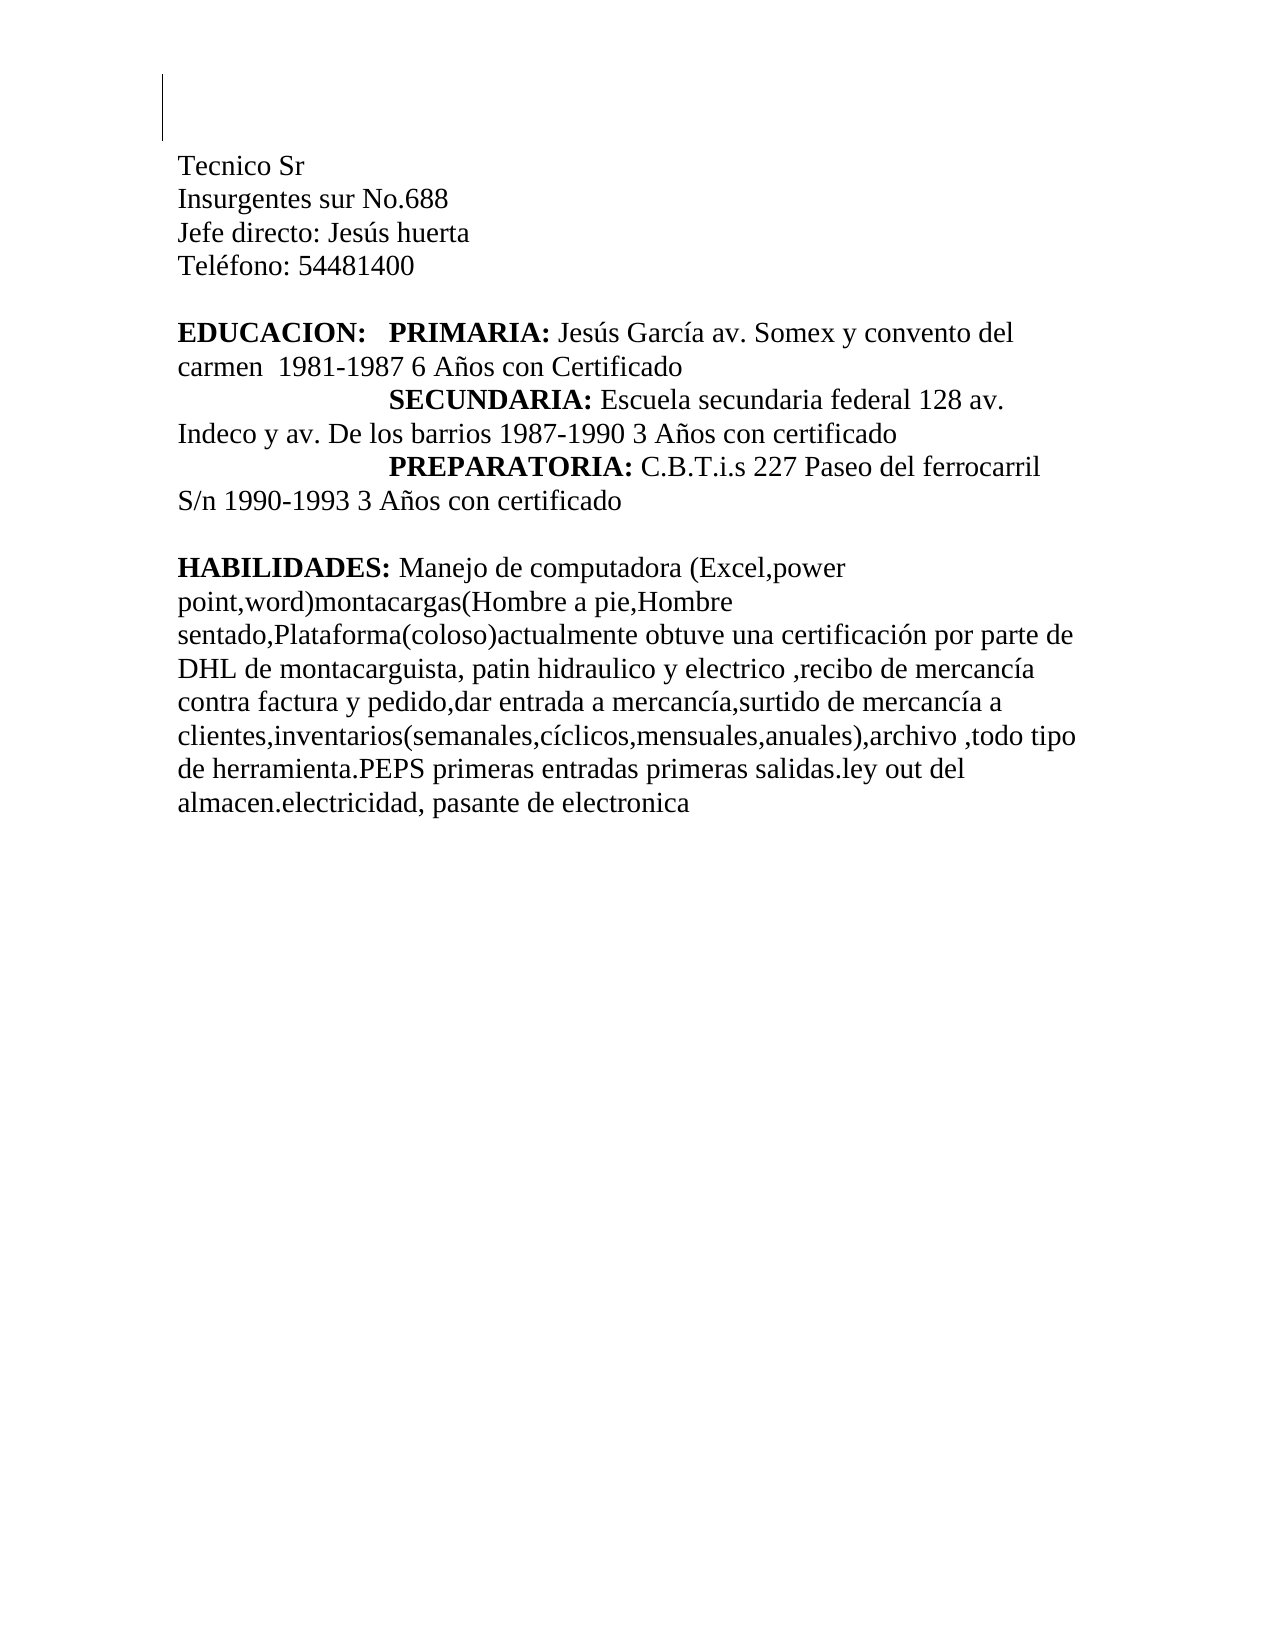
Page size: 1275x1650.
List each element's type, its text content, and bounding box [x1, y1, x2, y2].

text EDUCACION: PRIMARIA: Jesús García av. Somex y convento del carmen 1981-1987 6 Años con Certificado [177, 315, 1098, 382]
text Insurgentes sur No.688 [177, 181, 1098, 215]
text Tecnico Sr [177, 148, 1098, 181]
text SECUNDARIA: Escuela secundaria federal 128 av. [177, 382, 1098, 416]
text S/n 1990-1993 3 Años con certificado [177, 483, 1098, 517]
text HABILIDADES: Manejo de computadora (Excel,power point,word)montacargas(Hombre a pie,Hombre sentado,Plataforma(coloso)actualmente obtuve una certificación por parte de DHL de montacarguista, patin hidraulico y electrico ,recibo de mercancía contra factura y pedido,dar entrada a mercancía,surtido de mercancía a clientes,inventarios(semanales,cíclicos,mensuales,anuales),archivo ,todo tipo de herramienta.PEPS primeras entradas primeras salidas.ley out del almacen.electricidad, pasante de electronica [177, 550, 1098, 818]
text PREPARATORIA: C.B.T.i.s 227 Paseo del ferrocarril [177, 449, 1098, 483]
text Indeco y av. De los barrios 1987-1990 3 Años con certificado [177, 416, 1098, 449]
text Jefe directo: Jesús huerta [177, 215, 1098, 248]
text Teléfono: 54481400 [177, 248, 1098, 282]
